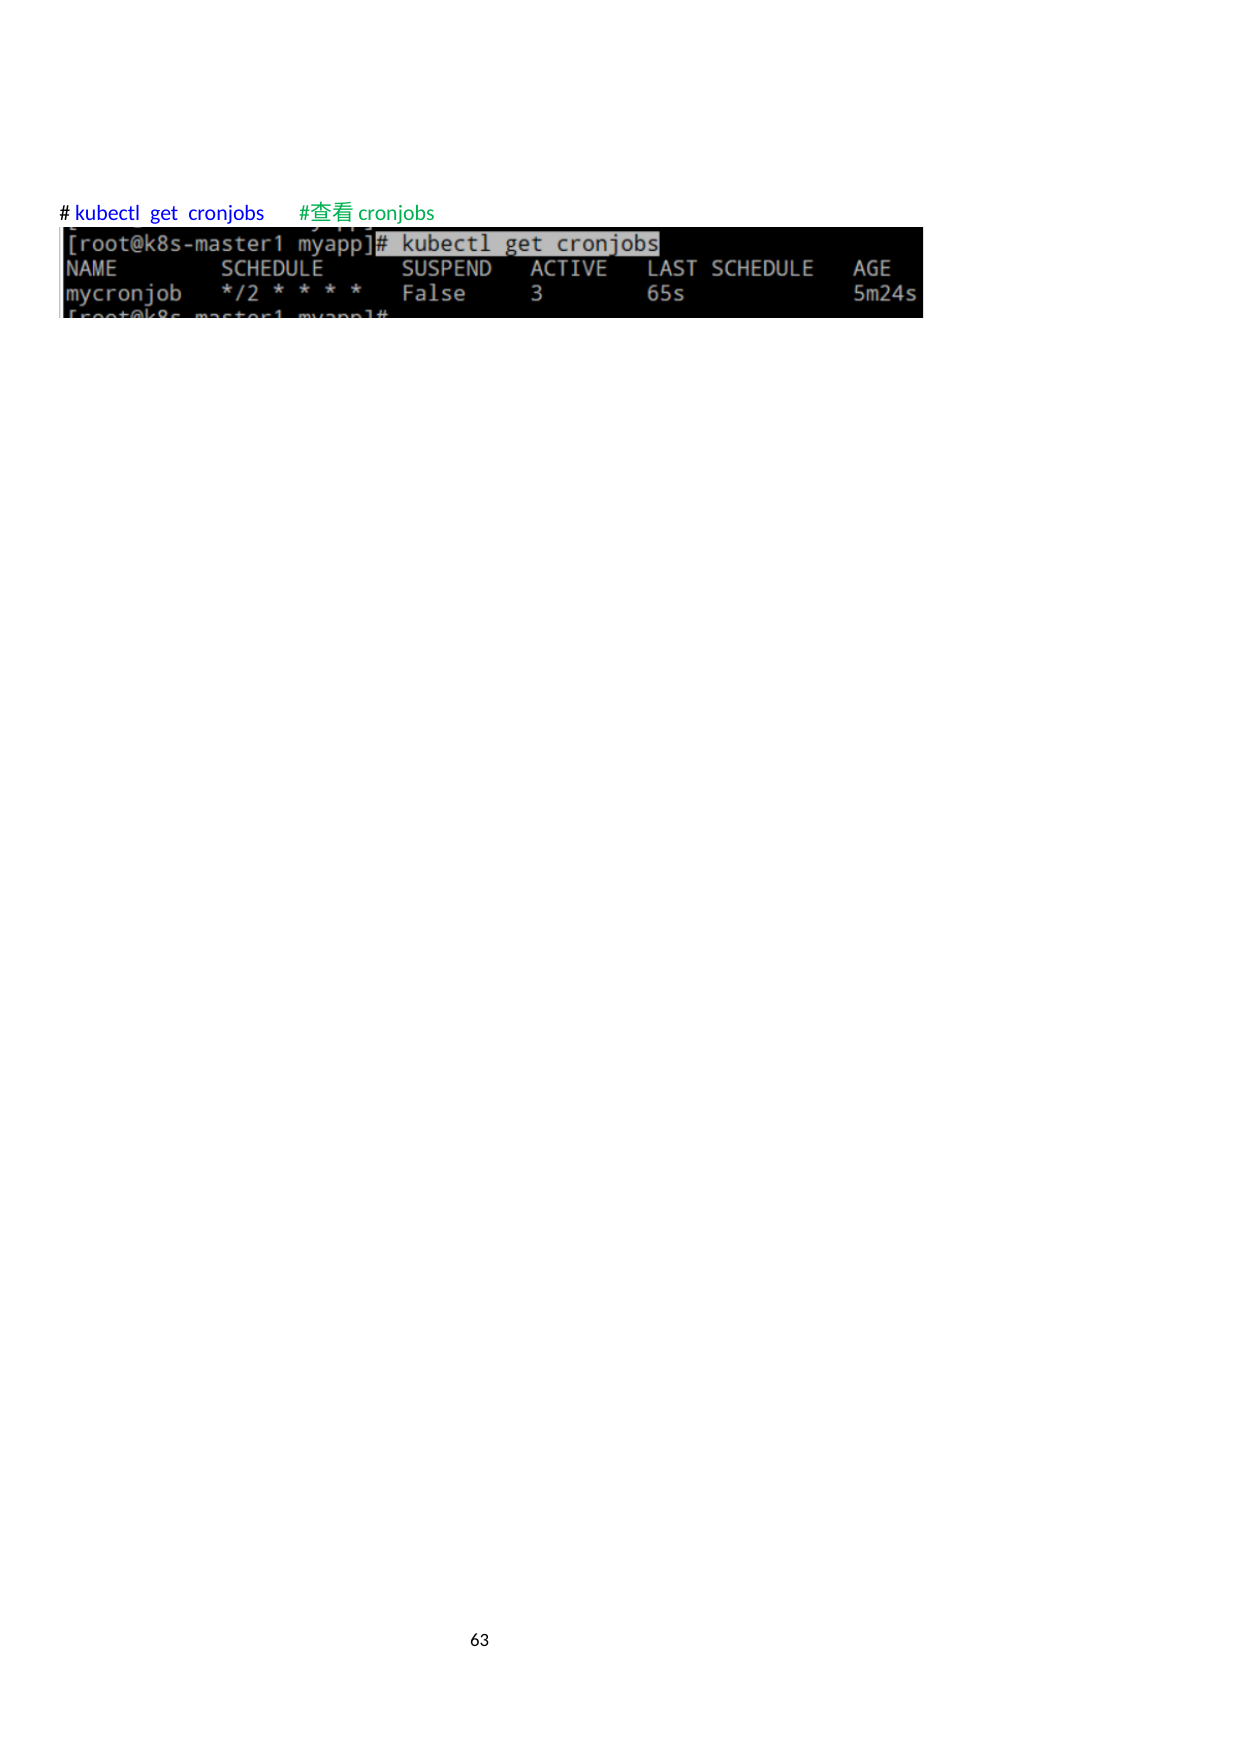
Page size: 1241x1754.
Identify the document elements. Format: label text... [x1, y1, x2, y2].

text # kubectl get cronjobs #查看cronjobs [59, 194, 1181, 227]
picture [59, 227, 924, 318]
